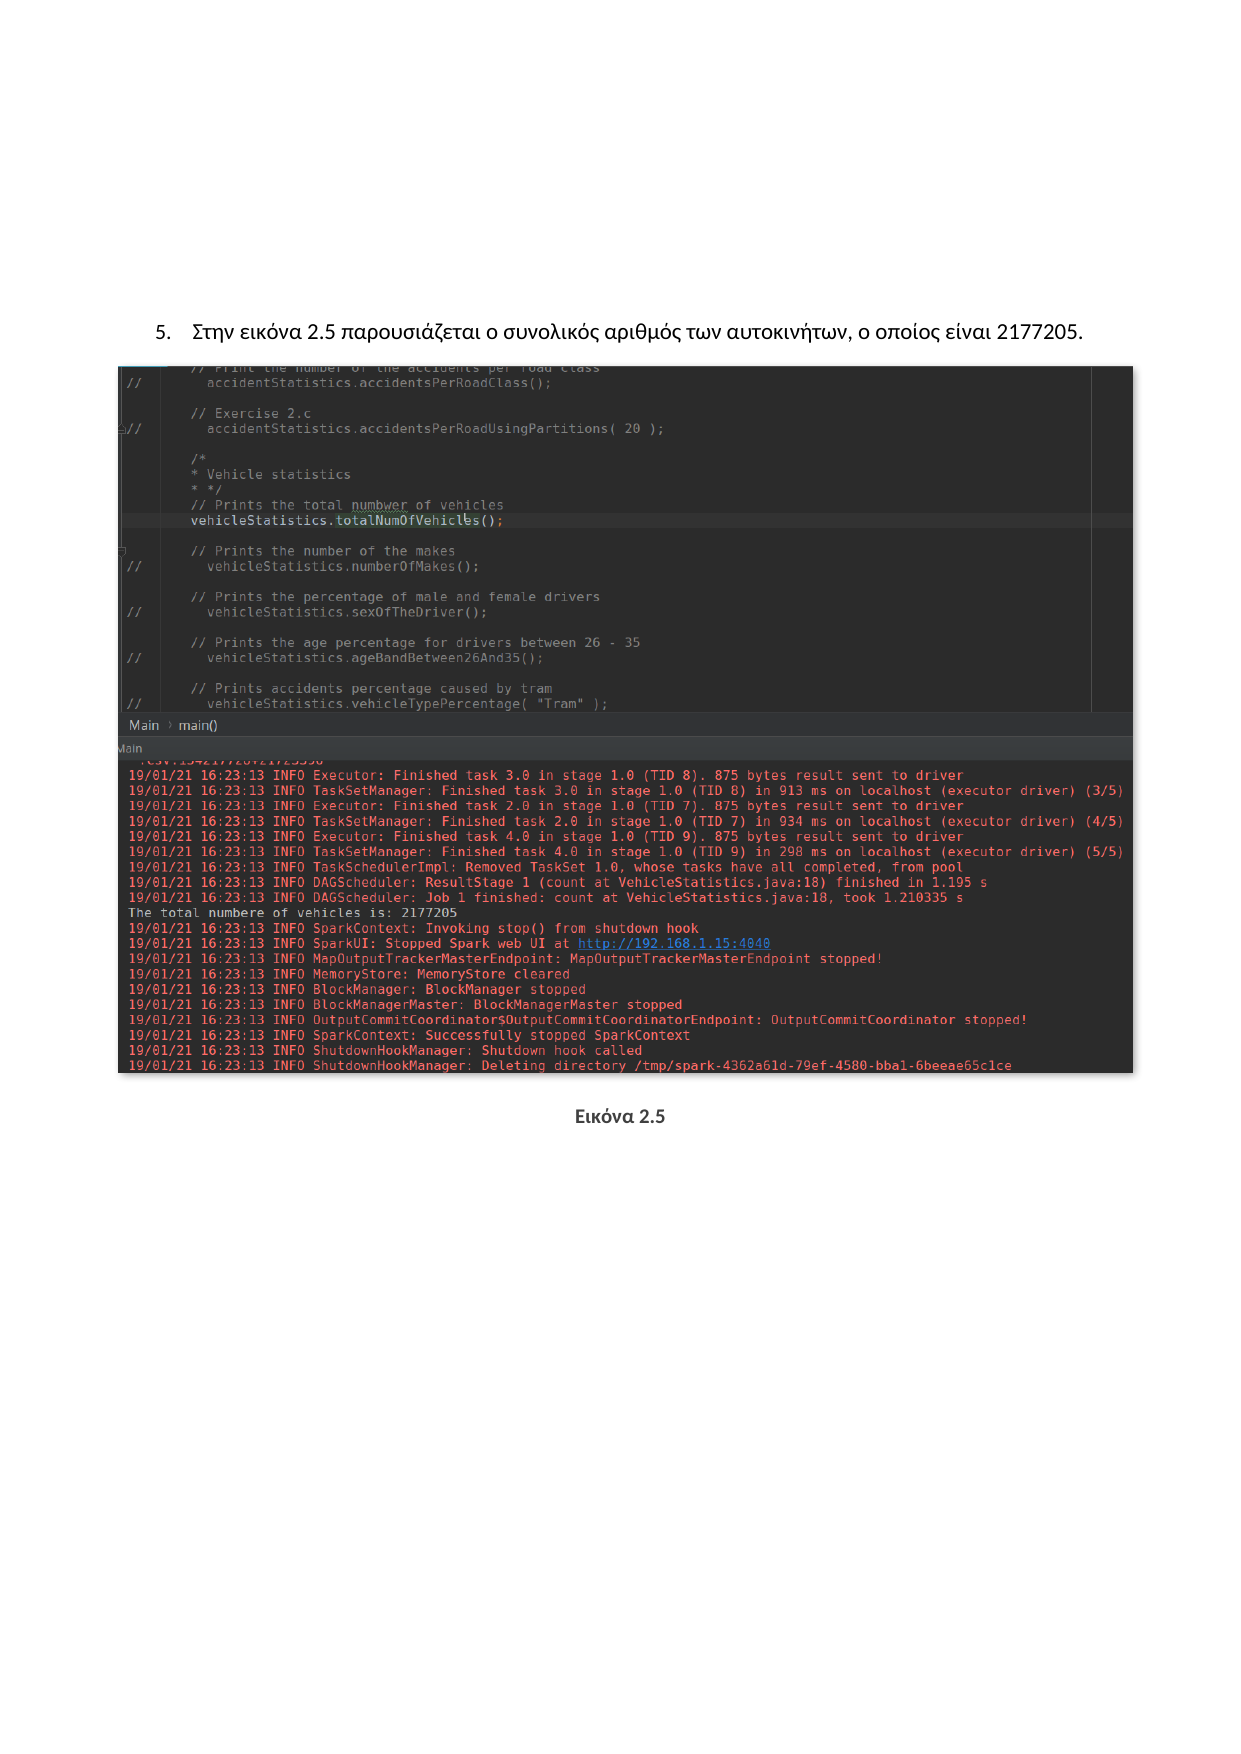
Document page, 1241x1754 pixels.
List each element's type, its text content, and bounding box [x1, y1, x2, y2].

picture [118, 366, 1133, 1073]
text Εικόνα 2.5 [112, 1104, 1128, 1129]
list Στην εικόνα 2.5 παρουσιάζεται ο συνολικός αριθμός των αυτοκινήτων, ο οποίος είναι 2177205. [155, 317, 1128, 345]
